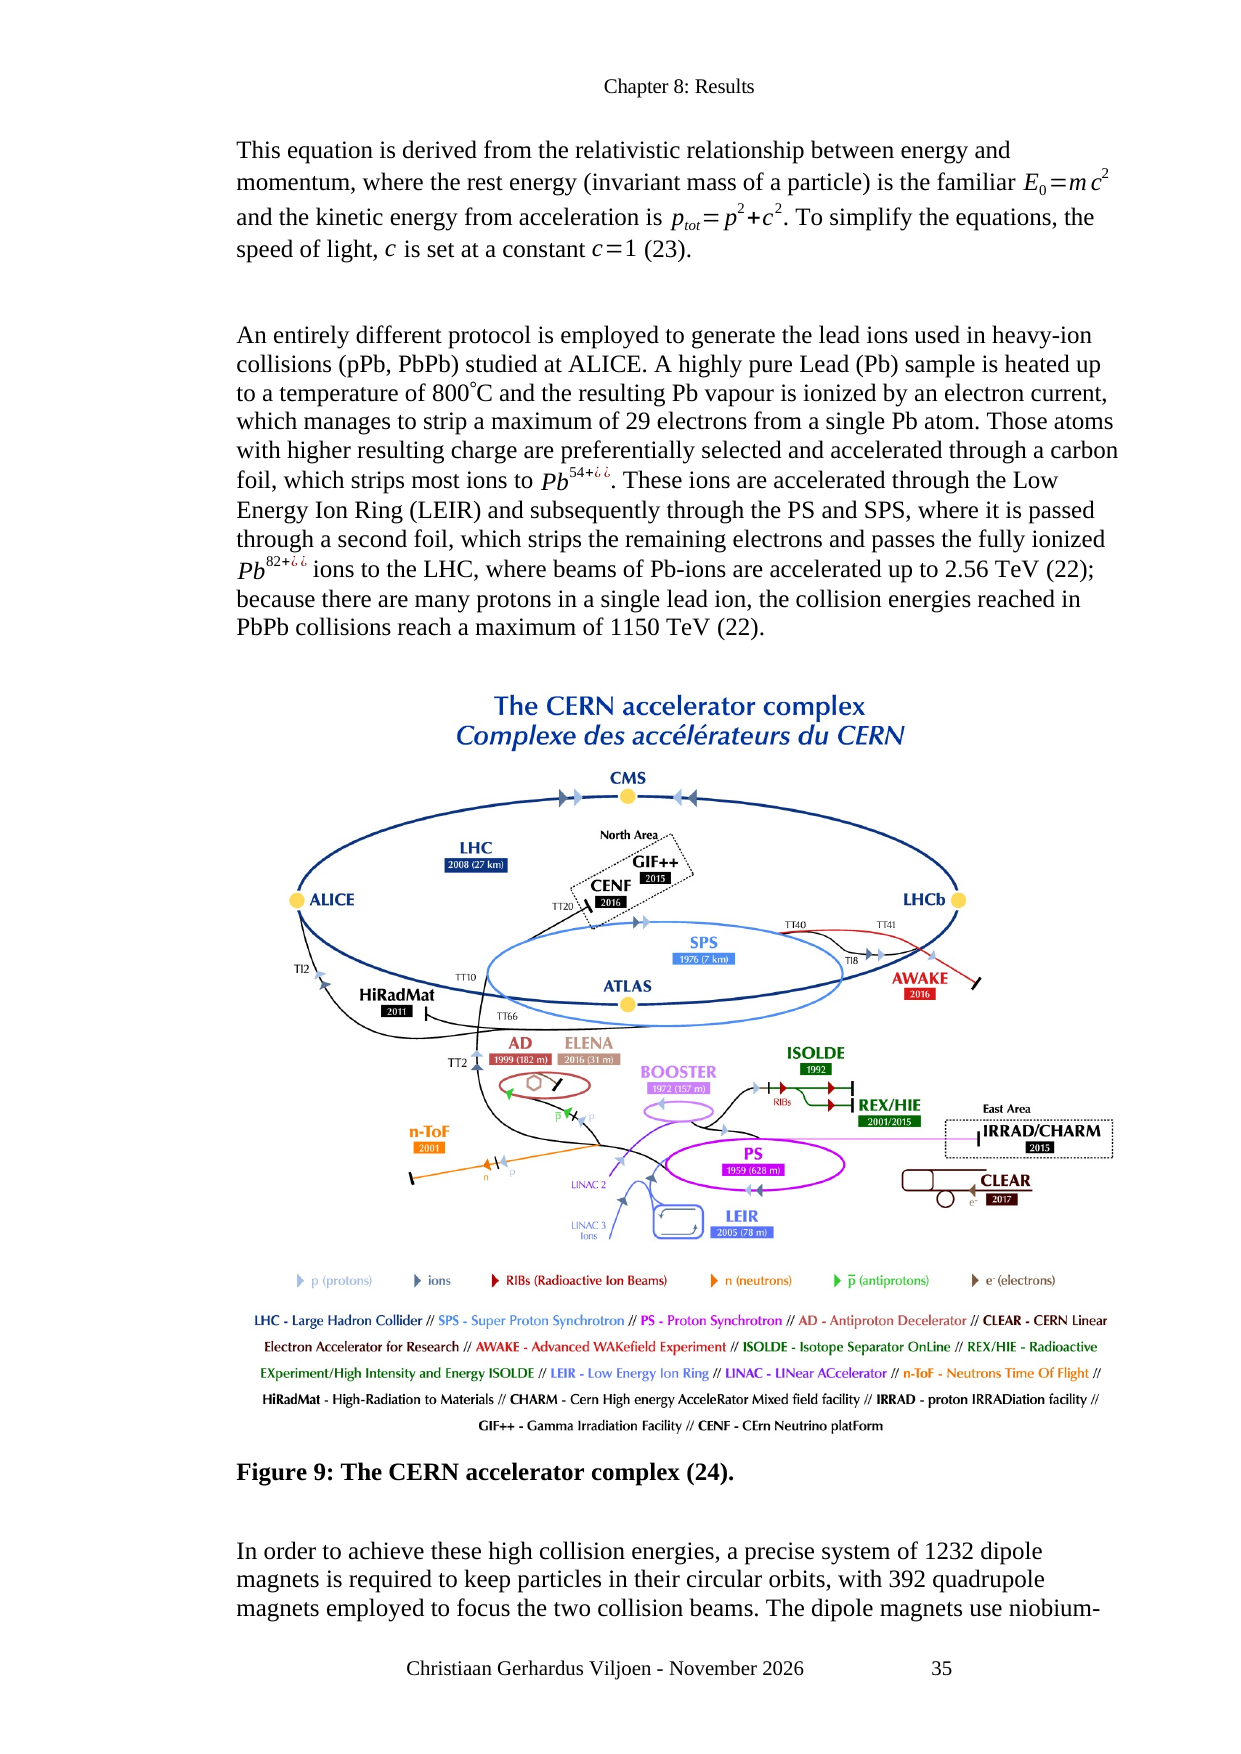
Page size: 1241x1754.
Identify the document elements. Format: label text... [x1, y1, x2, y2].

picture [236, 670, 1123, 1458]
text Figure 9: The CERN accelerator complex . [236, 1458, 1122, 1486]
text An entirely different protocol is employed to generate the lead ions used in heavy-ion collisions (pPb, PbPb) studied at ALICE. A highly pure Lead (Pb) sample is heated up to a temperature of 800C and the resulting Pb vapour is ionized by an electron current, which manages to strip a maximum of 29 electrons from a single Pb atom. Those atoms with higher resulting charge are preferentially selected and accelerated through a carbon foil, which strips most ions to . These ions are accelerated through the Low Energy Ion Ring (LEIR) and subsequently through the PS and SPS, where it is passed through a second foil, which strips the remaining electrons and passes the fully ionized ions to the LHC, where beams of Pb-ions are accelerated up to 2.56 TeV ; because there are many protons in a single lead ion, the collision energies reached in PbPb collisions reach a maximum of 1150 TeV . [236, 320, 1122, 641]
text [236, 1536, 1122, 1622]
text This equation is derived from the relativistic relationship between energy and momentum, where the rest energy (invariant mass of a particle) is the familiar and the kinetic energy from acceleration is . To simplify the equations, the speed of light, is set at a constant . [236, 135, 1122, 263]
